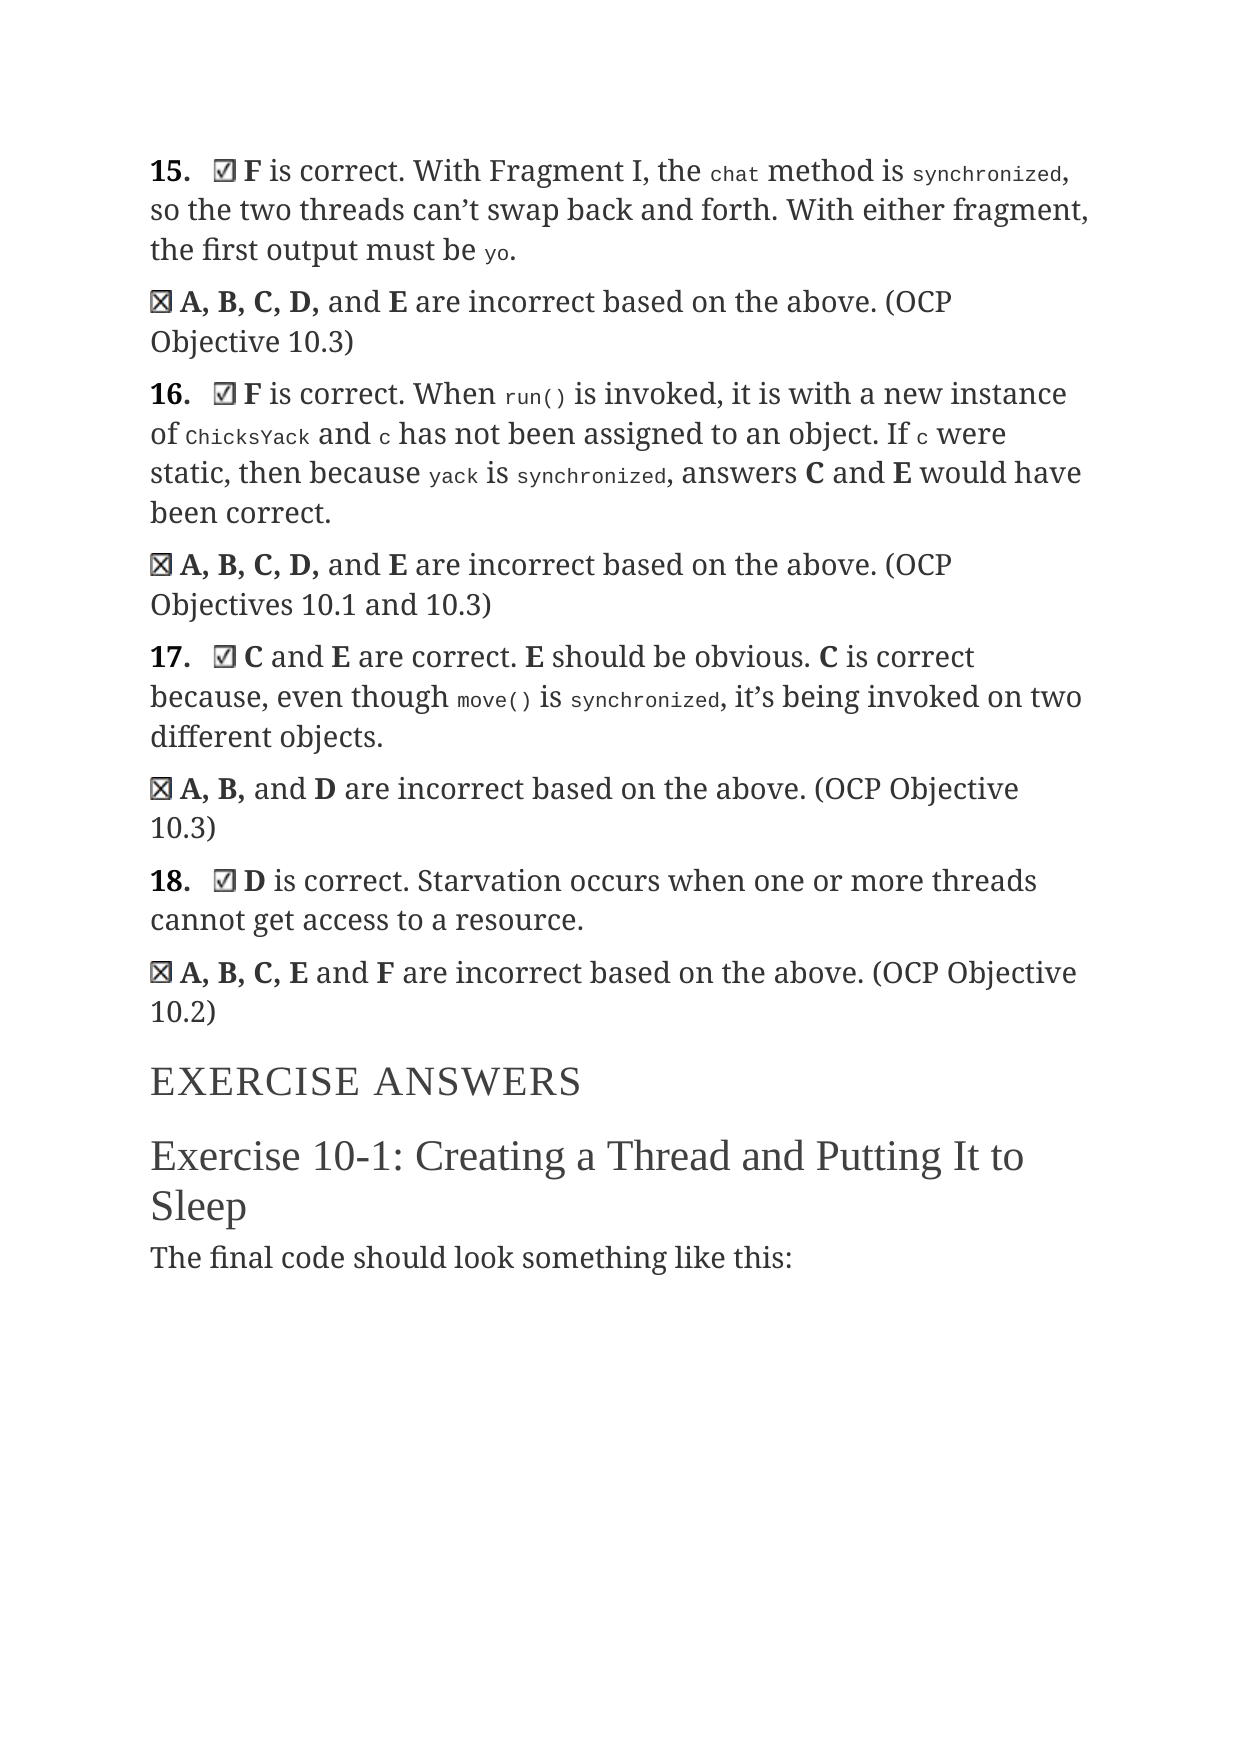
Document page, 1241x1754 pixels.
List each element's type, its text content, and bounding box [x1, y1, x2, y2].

text A, B, and D are incorrect based on the above. (OCP Objective 10.3) [150, 768, 1090, 847]
text 15. F is correct. With Fragment I, the chat method is synchronized, so the two threads can’t swap back and forth. With either fragment, the first output must be yo. [150, 150, 1090, 269]
text A, B, C, E and F are incorrect based on the above. (OCP Objective 10.2) [150, 952, 1090, 1031]
text 17. C and E are correct. E should be obvious. C is correct because, even though move() is synchronized, it’s being invoked on two different objects. [150, 637, 1090, 756]
picture [213, 645, 236, 668]
picture [150, 553, 172, 576]
picture [150, 961, 172, 983]
text EXERCISE ANSWERS [150, 1056, 1090, 1104]
picture [213, 869, 236, 892]
text The final code should look something like this: [150, 1237, 1090, 1277]
picture [150, 290, 172, 313]
text A, B, C, D, and E are incorrect based on the above. (OCP Objective 10.3) [150, 282, 1090, 361]
text 16. F is correct. When run() is invoked, it is with a new instance of ChicksYack and c has not been assigned to an object. If c were static, then because yack is synchronized, answers C and E would have been correct. [150, 373, 1090, 532]
text A, B, C, D, and E are incorrect based on the above. (OCP Objectives 10.1 and 10.3) [150, 545, 1090, 624]
picture [150, 777, 172, 800]
picture [213, 382, 236, 405]
picture [213, 159, 236, 182]
text Exercise 10-1: Creating a Thread and Putting It to Sleep [150, 1129, 1090, 1230]
text 18. D is correct. Starvation occurs when one or more threads cannot get access to a resource. [150, 860, 1090, 939]
